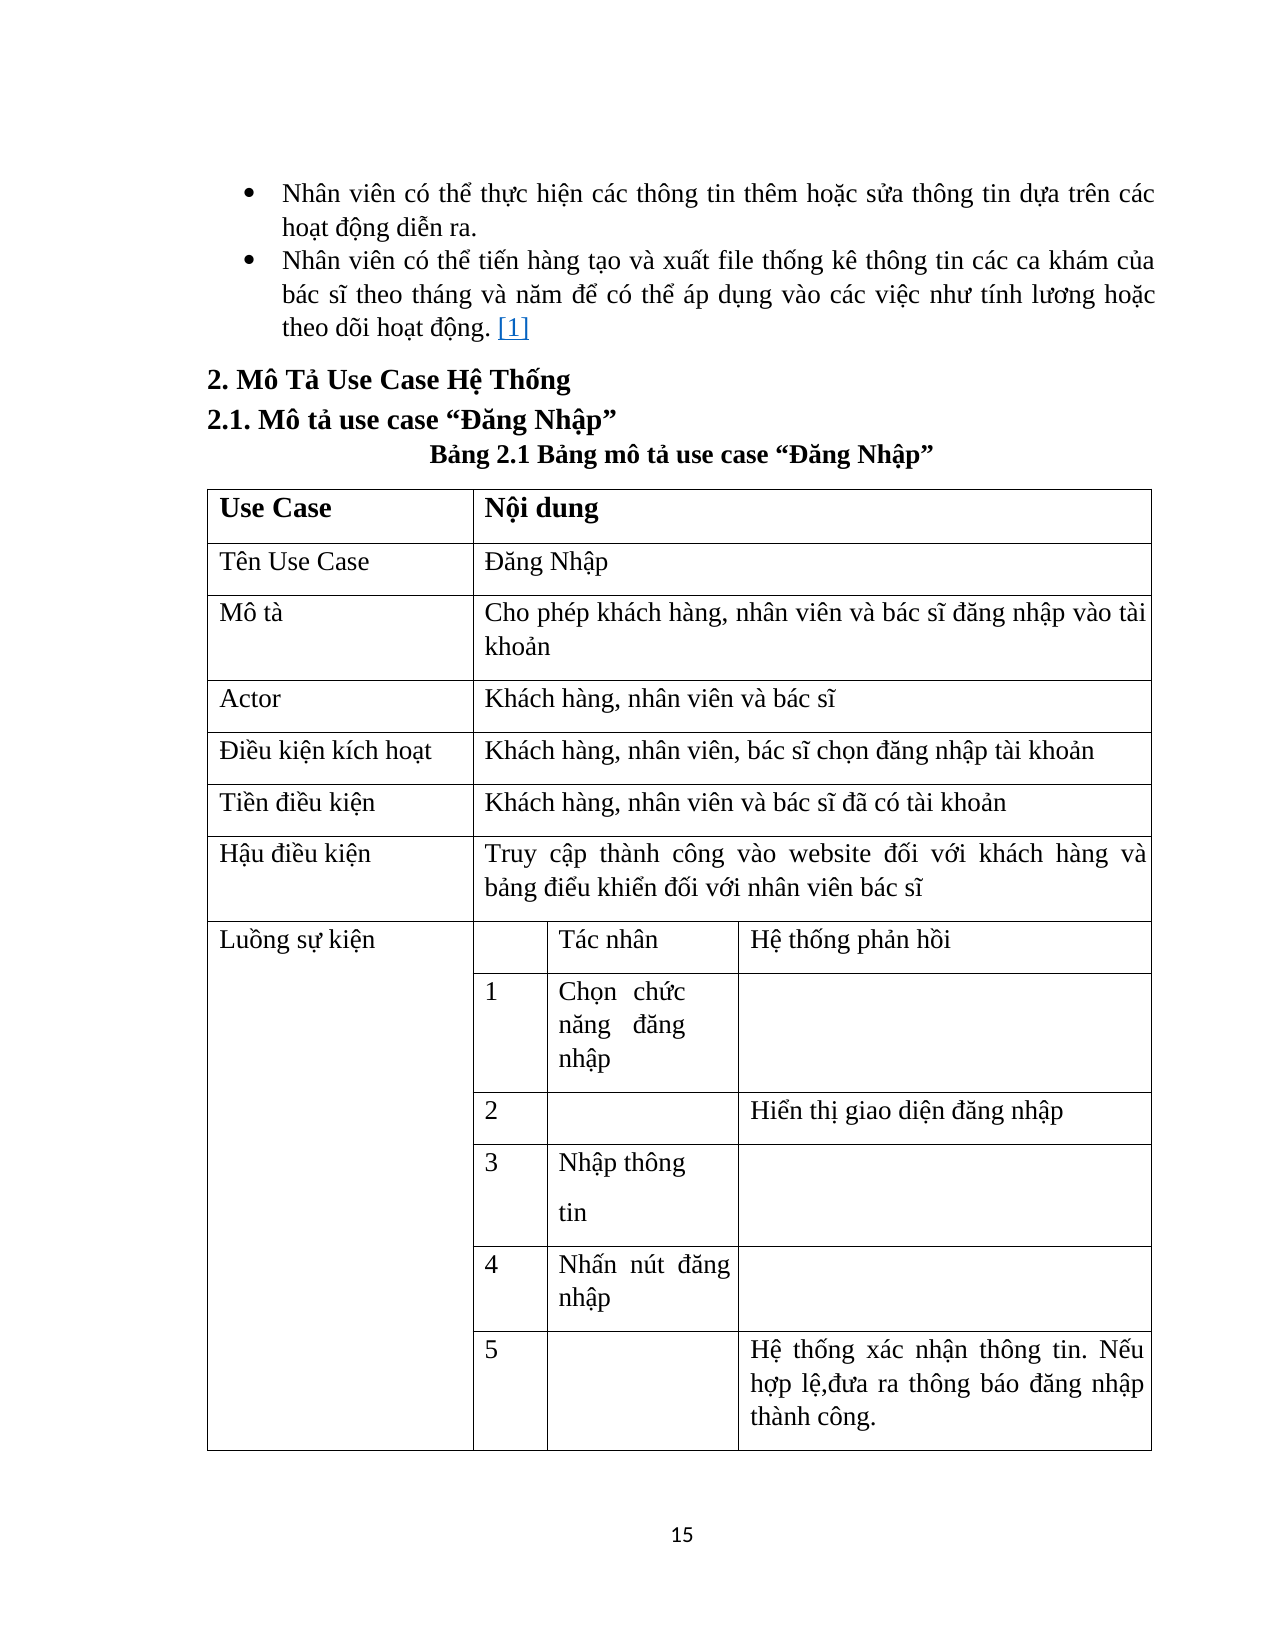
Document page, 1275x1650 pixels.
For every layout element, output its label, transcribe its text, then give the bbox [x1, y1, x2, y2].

table_cell Khách hàng, nhân viên, bác sĩ chọn đăng nhập tài khoản [474, 733, 1151, 784]
table_cell Mô tà [208, 596, 473, 680]
text Bảng 2.1 Bảng mô tả use case “Đăng Nhập” [207, 438, 1157, 469]
table_cell Tên Use Case [208, 544, 473, 594]
table_cell Truy cập thành công vào website đối với khách hàng và bảng điểu khiển đối với nhân viên bác sĩ [474, 837, 1151, 921]
table_cell Tác nhân [548, 922, 738, 973]
table_cell Tiền điều kiện [208, 785, 473, 836]
table_cell 1 [474, 974, 547, 1092]
table_cell 5 [474, 1332, 547, 1450]
table_cell Khách hàng, nhân viên và bác sĩ đã có tài khoản [474, 785, 1151, 836]
subtitle 2. Mô Tả Use Case Hệ Thống [207, 362, 1157, 395]
table_cell Nhập thông tin [548, 1145, 738, 1246]
table_cell Actor [208, 681, 473, 732]
table_header Use Case [208, 490, 473, 543]
table_cell Hệ thống phản hồi [739, 922, 1151, 973]
table_header Nội dung [474, 490, 1151, 543]
table_cell [739, 1145, 1151, 1246]
table_cell [548, 1332, 738, 1450]
table_cell Hệ thống xác nhận thông tin. Nếu hợp lệ,đưa ra thông báo đăng nhập thành công. [739, 1332, 1151, 1450]
table_cell Hiển thị giao diện đăng nhập [739, 1093, 1151, 1144]
table_cell Điều kiện kích hoạt [208, 733, 473, 784]
table_cell 2 [474, 1093, 547, 1144]
table_cell [739, 1247, 1151, 1331]
list Nhân viên có thể tiến hàng tạo và xuất file thống kê thông tin các ca khám của bác sĩ theo tháng và năm để có thể áp dụng vào các việc như tính lương hoặc theo dõi hoạt động. [1] [244, 244, 1157, 343]
table_cell Chọn chức năng đăng nhập [548, 974, 738, 1092]
table_cell Đăng Nhập [474, 544, 1151, 594]
table_cell [739, 974, 1151, 1092]
table_cell Nhấn nút đăng nhập [548, 1247, 738, 1331]
table_cell [548, 1093, 738, 1144]
table_cell 3 [474, 1145, 547, 1246]
list Nhân viên có thể thực hiện các thông tin thêm hoặc sửa thông tin dựa trên các hoạt động diễn ra. [244, 177, 1157, 242]
table_cell 4 [474, 1247, 547, 1331]
table_cell Khách hàng, nhân viên và bác sĩ [474, 681, 1151, 732]
subtitle 2.1. Mô tả use case “Đăng Nhập” [207, 402, 1157, 436]
table_cell Hậu điều kiện [208, 837, 473, 921]
table_cell Cho phép khách hàng, nhân viên và bác sĩ đăng nhập vào tài khoản [474, 596, 1151, 680]
table_cell [474, 922, 547, 973]
table_cell Luồng sự kiện [208, 922, 473, 1450]
